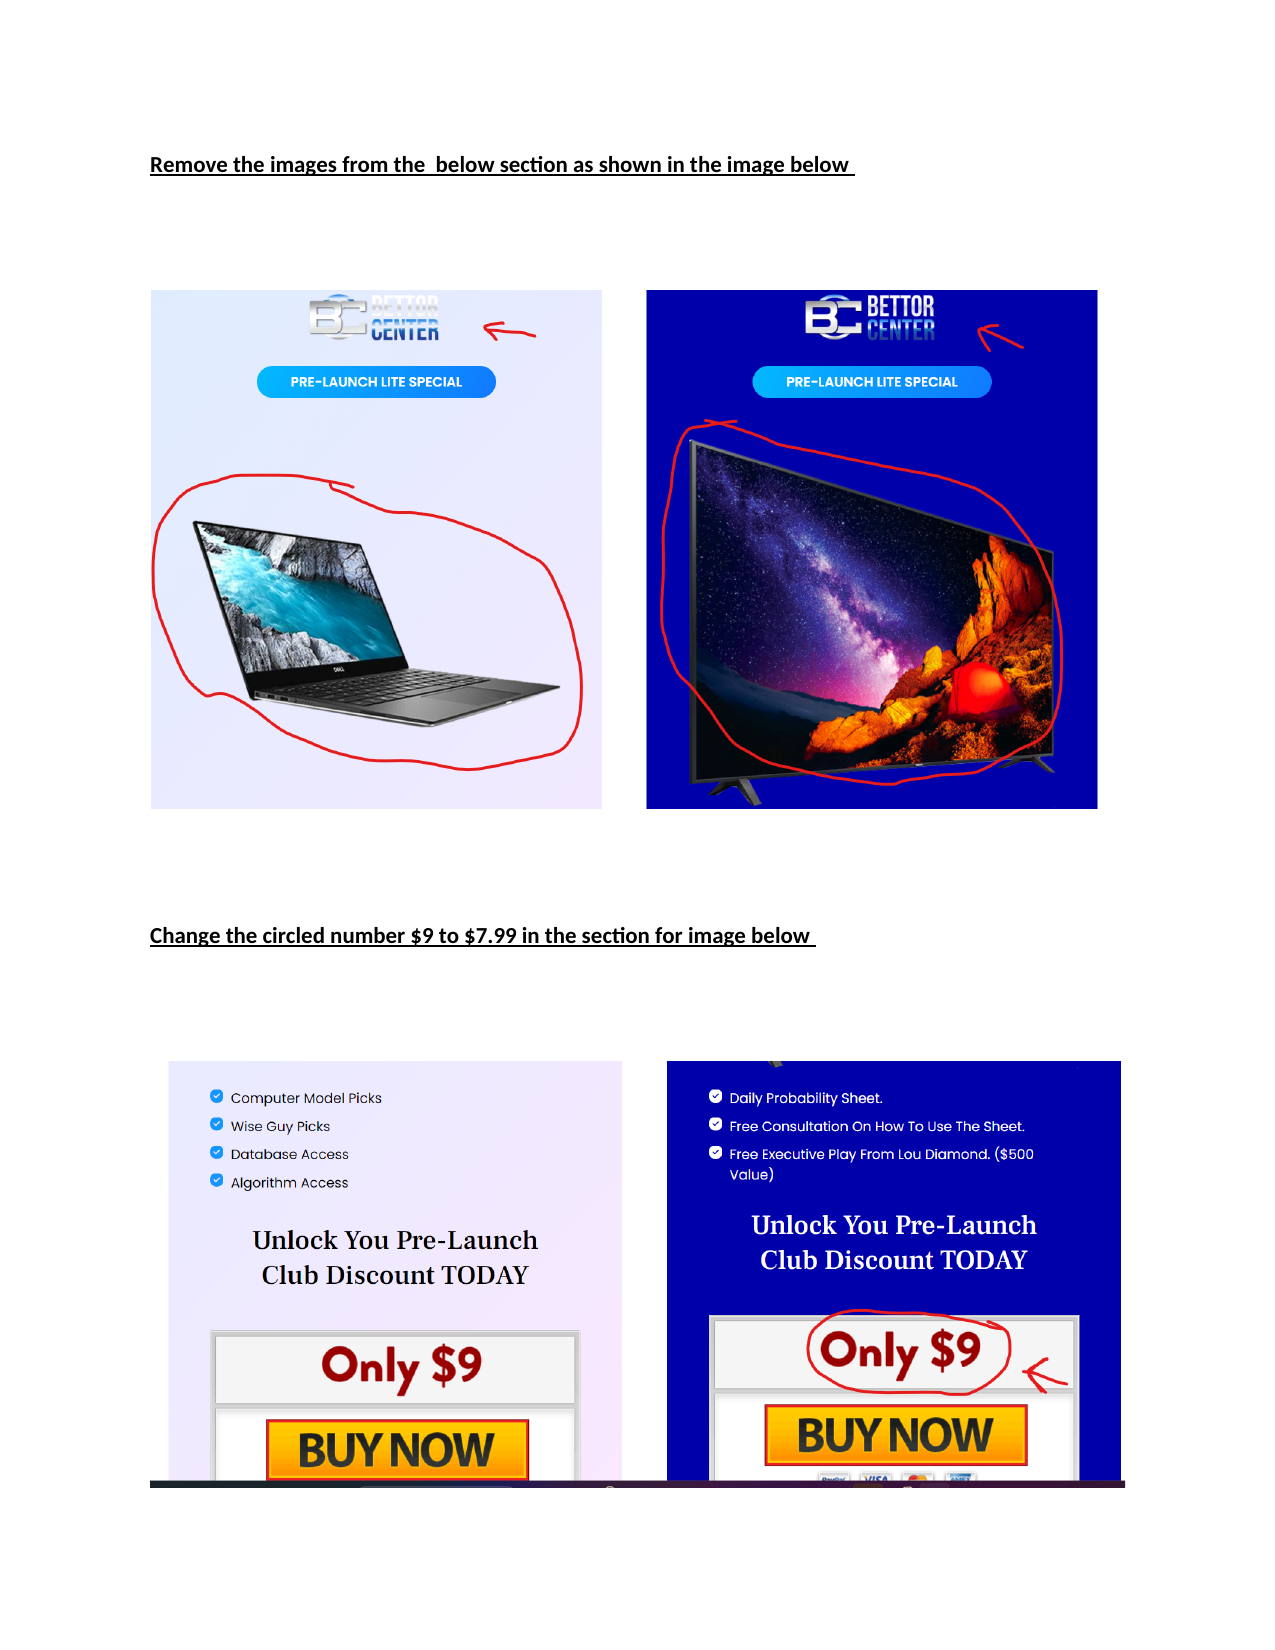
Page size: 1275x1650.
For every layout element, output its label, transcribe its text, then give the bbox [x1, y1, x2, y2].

text Remove the images from the below section as shown in the image below [150, 150, 1125, 178]
text Change the circled number $9 to $7.99 in the section for image below [150, 921, 1125, 949]
picture [150, 290, 1125, 809]
picture [150, 1061, 1125, 1488]
